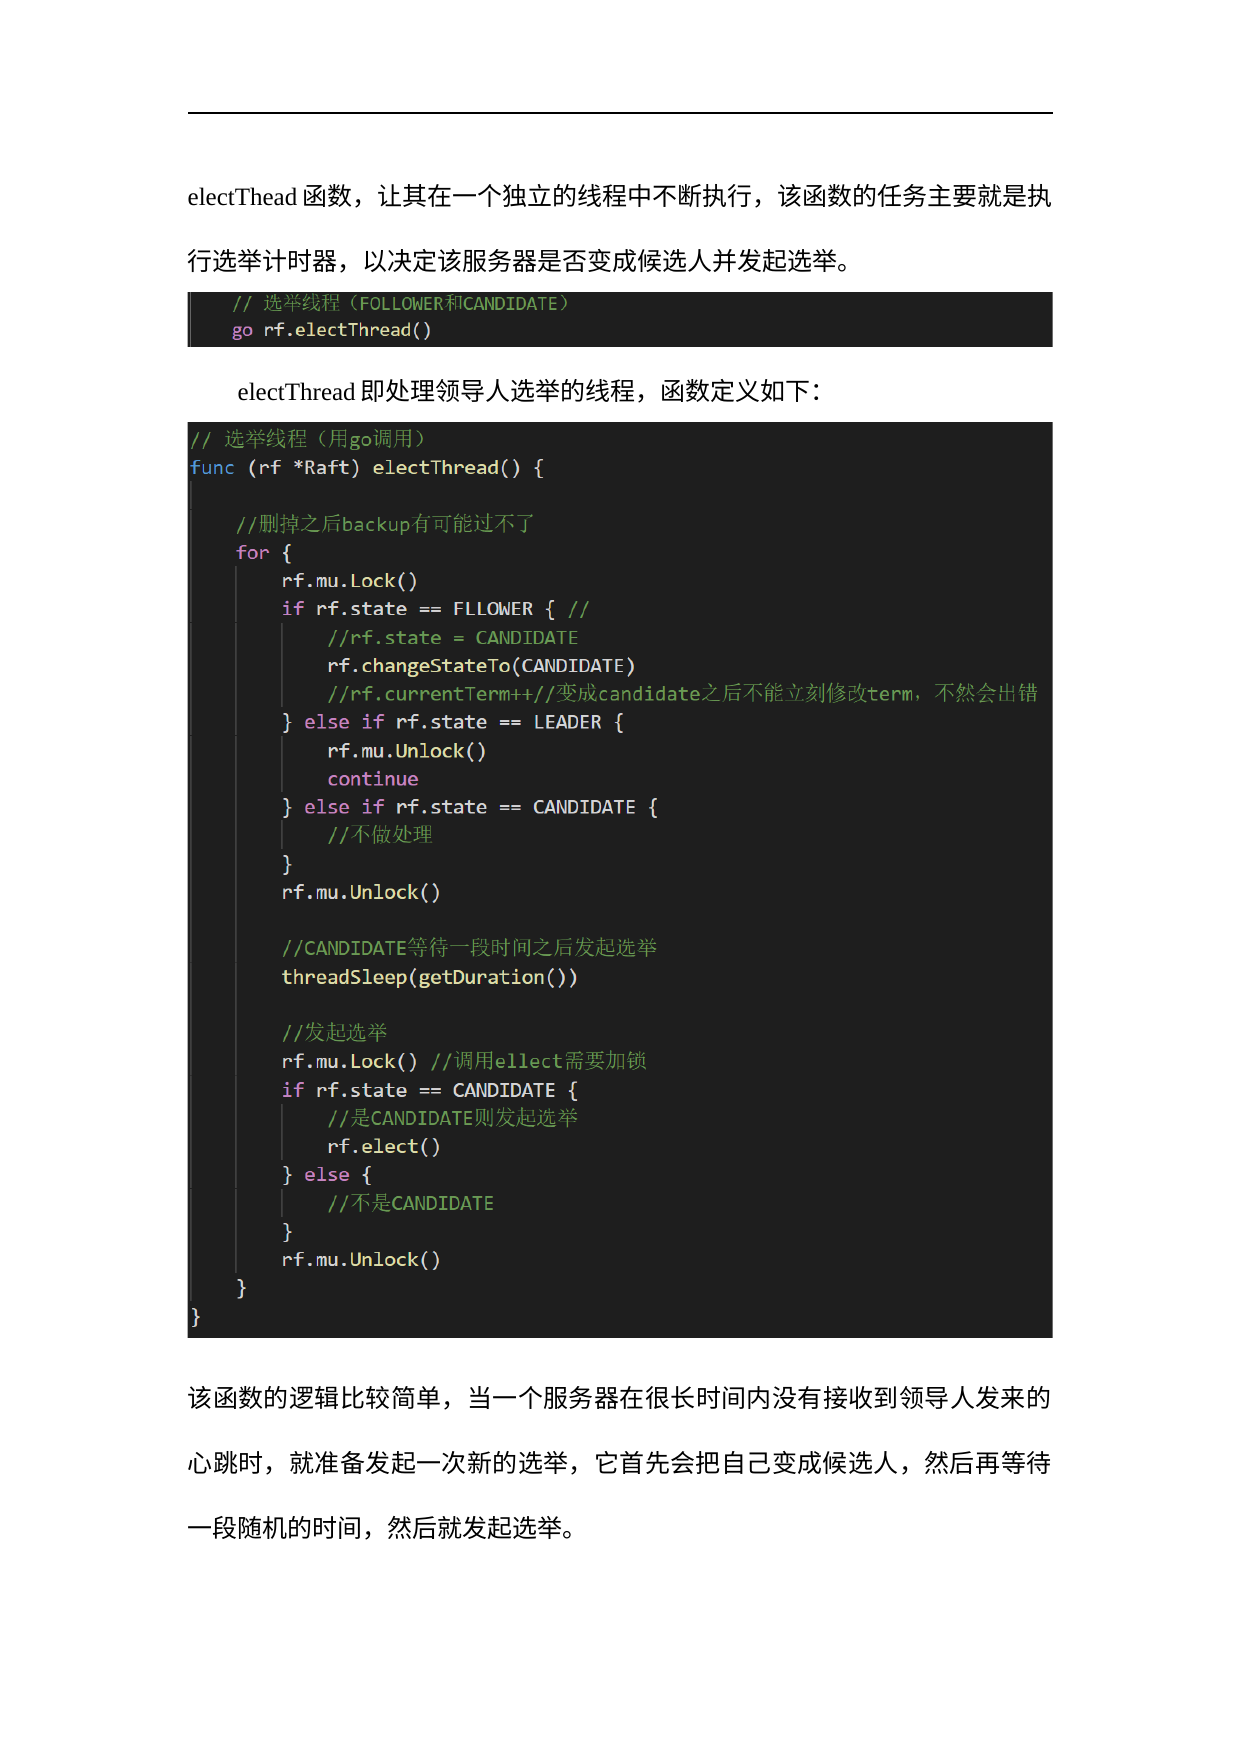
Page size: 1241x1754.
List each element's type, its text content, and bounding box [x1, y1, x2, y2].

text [187, 162, 1053, 292]
text electThread即处理领导人选举的线程，函数定义如下： [187, 357, 1053, 422]
picture [187, 422, 1053, 1338]
text 该函数的逻辑比较简单，当一个服务器在很长时间内没有接收到领导人发来的心跳时，就准备发起一次新的选举，它首先会把自己变成候选人，然后再等待一段随机的时间，然后就发起选举。 [187, 1364, 1053, 1559]
picture [187, 292, 1053, 347]
